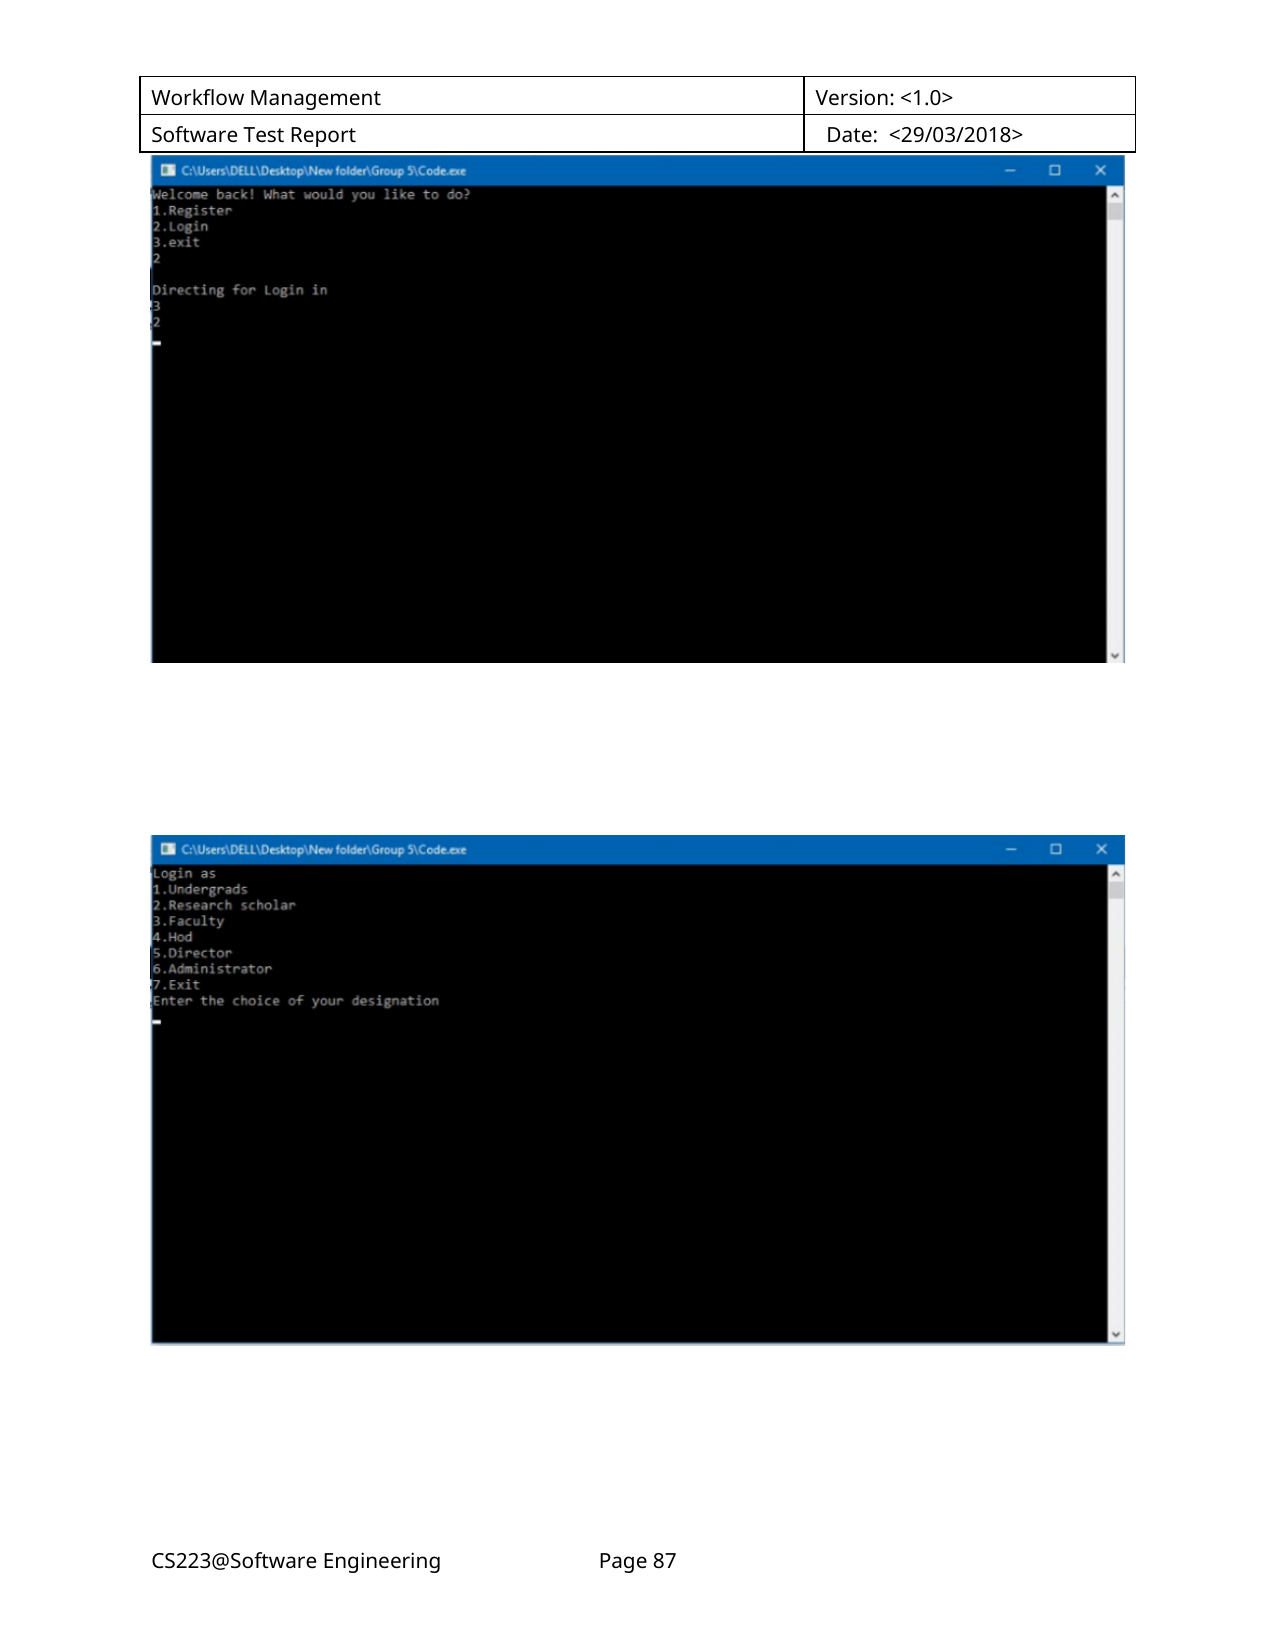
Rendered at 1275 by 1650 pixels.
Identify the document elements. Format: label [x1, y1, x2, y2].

picture [150, 155, 1125, 663]
picture [150, 835, 1125, 1346]
